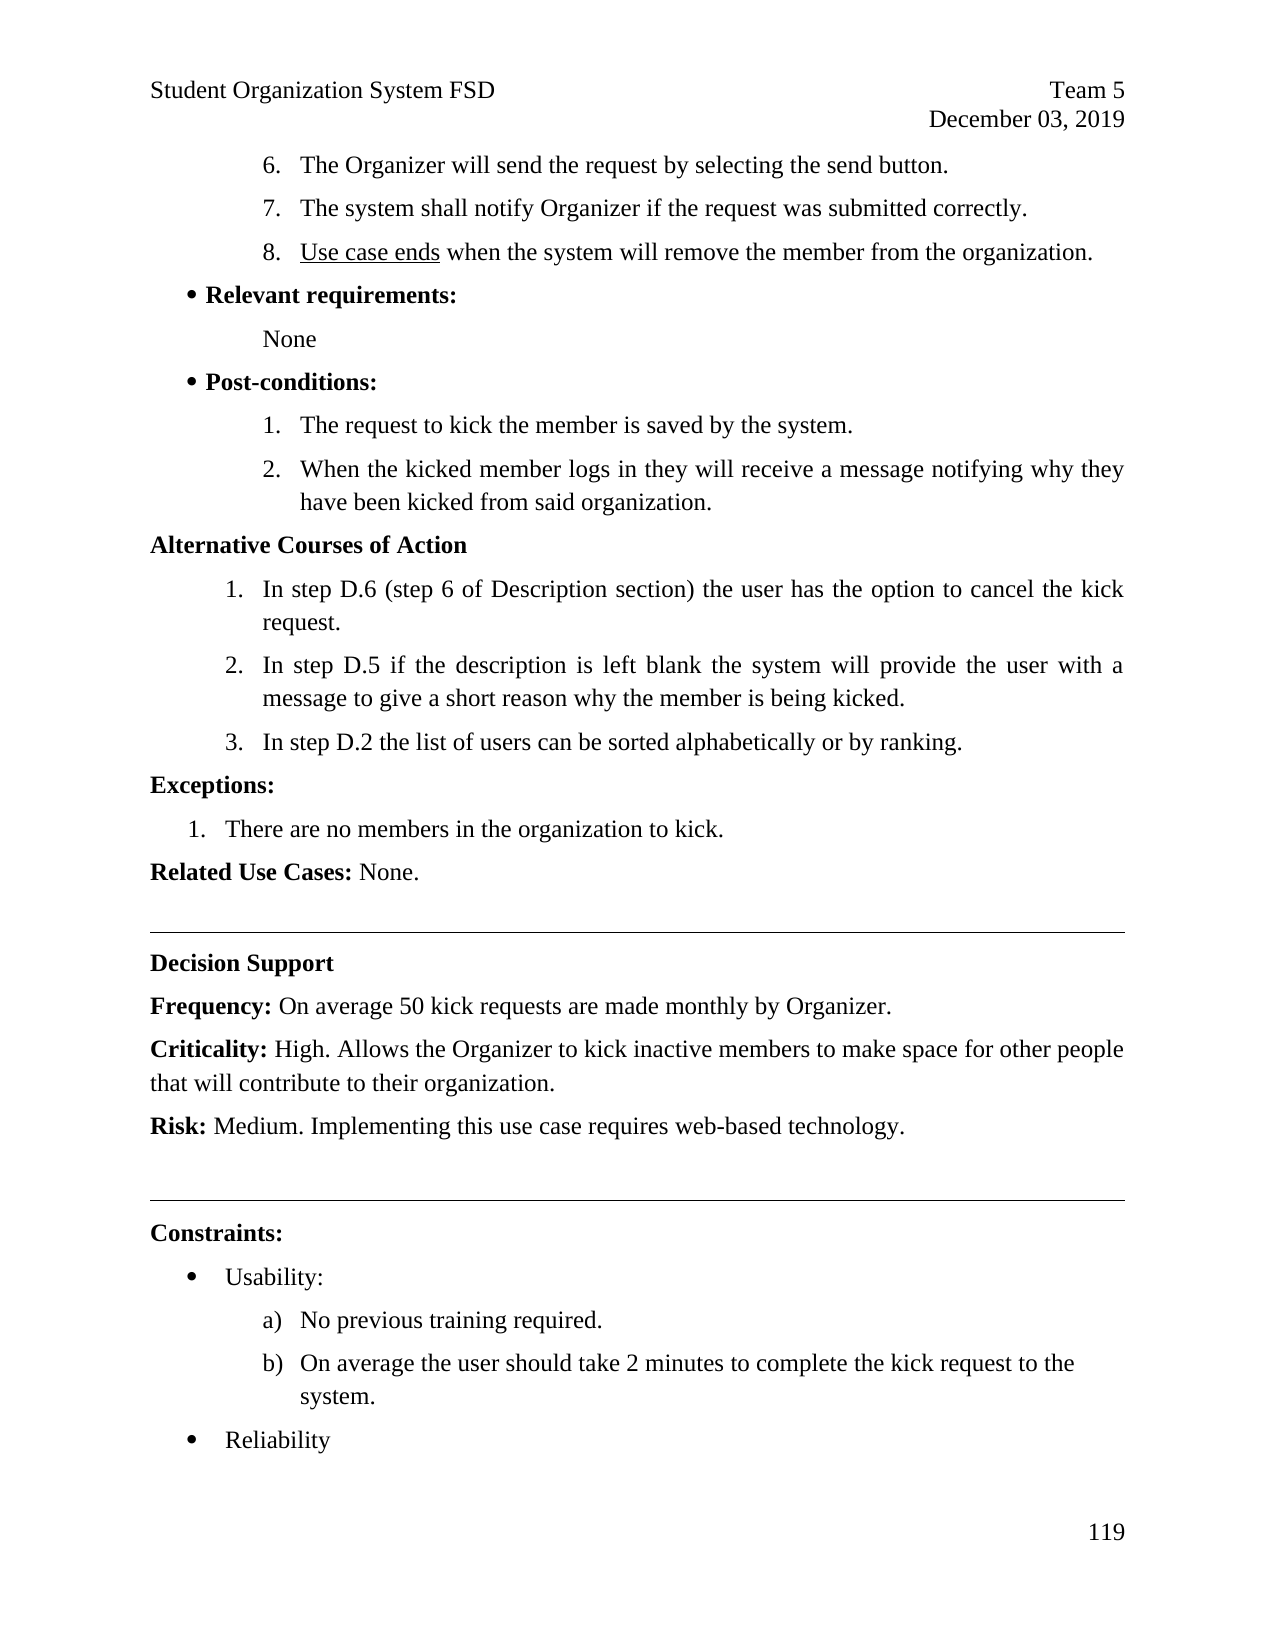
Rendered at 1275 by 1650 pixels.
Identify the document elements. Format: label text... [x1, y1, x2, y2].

list In step D.5 if the description is left blank the system will provide the user with a message to give a short reason why the member is being kicked. [225, 650, 1125, 712]
list No previous training required. [262, 1305, 1125, 1334]
text Exceptions: [150, 770, 1125, 799]
text Decision Support [150, 948, 1125, 976]
list In step D.6 (step 6 of Description section) the user has the option to cancel the kick request. [225, 574, 1125, 636]
list Use case ends when the system will remove the member from the organization. [262, 237, 1125, 266]
list Relevant requirements: [187, 280, 1125, 309]
list The system shall notify Organizer if the request was submitted correctly. [262, 193, 1125, 222]
list On average the user should take 2 minutes to complete the kick request to the system. [262, 1348, 1125, 1410]
text Criticality: High. Allows the Organizer to kick inactive members to make space for other people that will contribute to their organization. [150, 1034, 1125, 1096]
list There are no members in the organization to kick. [187, 814, 1125, 842]
text Risk: Medium. Implementing this use case requires web-based technology. [150, 1111, 1125, 1140]
text Alternative Courses of Action [150, 531, 1125, 559]
list In step D.2 the list of users can be sorted alphabetically or by ranking. [225, 727, 1125, 756]
text Frequency: On average 50 kick requests are made monthly by Organizer. [150, 991, 1125, 1020]
list When the kicked member logs in they will receive a message notifying why they have been kicked from said organization. [262, 454, 1125, 516]
text None [225, 324, 1125, 352]
list Usability: [187, 1262, 1125, 1290]
text Constraints: [150, 1218, 1125, 1247]
list The request to kick the member is saved by the system. [262, 411, 1125, 439]
list The Organizer will send the request by selecting the send button. [262, 150, 1125, 179]
text Related Use Cases: None. [150, 857, 1125, 886]
list Reliability [187, 1425, 1125, 1454]
list Post-conditions: [187, 367, 1125, 396]
